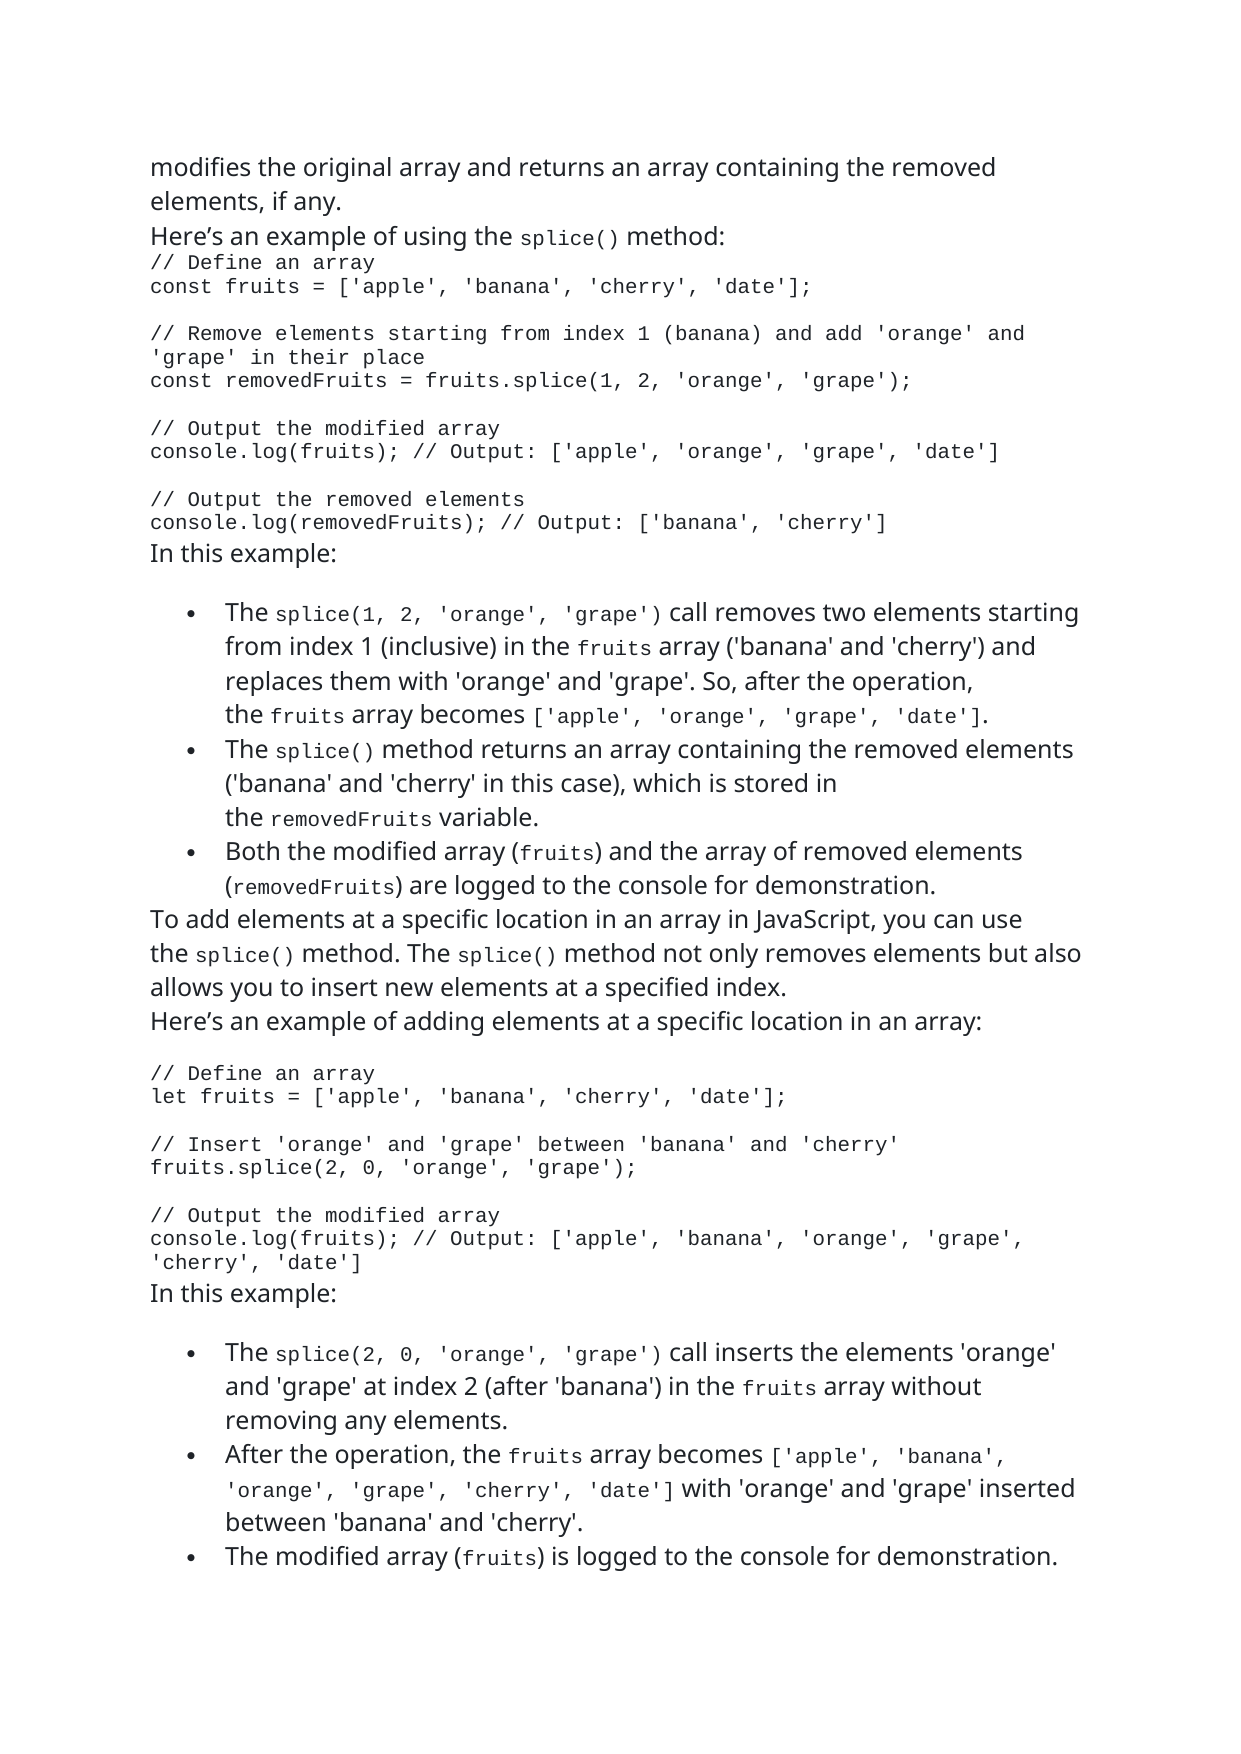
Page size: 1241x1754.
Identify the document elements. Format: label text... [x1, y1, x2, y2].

text In this example: [150, 1276, 1090, 1310]
text let fruits = ['apple', 'banana', 'cherry', 'date']; [150, 1086, 1090, 1110]
list The splice(1, 2, 'orange', 'grape') call removes two elements starting from index 1 (inclusive) in the fruits array ('banana' and 'cherry') and replaces them with 'orange' and 'grape'. So, after the operation, the fruits array becomes ['apple', 'orange', 'grape', 'date']. [187, 595, 1090, 731]
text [150, 150, 1090, 218]
text // Define an array [150, 252, 1090, 276]
text Here’s an example of using the splice() method: [150, 218, 1090, 252]
text // Define an array [150, 1063, 1090, 1086]
list After the operation, the fruits array becomes ['apple', 'banana', 'orange', 'grape', 'cherry', 'date'] with 'orange' and 'grape' inserted between 'banana' and 'cherry'. [187, 1437, 1090, 1539]
text console.log(fruits); // Output: ['apple', 'orange', 'grape', 'date'] [150, 441, 1090, 465]
text console.log(fruits); // Output: ['apple', 'banana', 'orange', 'grape', 'cherry', 'date'] [150, 1228, 1090, 1276]
text // Remove elements starting from index 1 (banana) and add 'orange' and 'grape' in their place [150, 323, 1090, 370]
list The splice() method returns an array containing the removed elements ('banana' and 'cherry' in this case), which is stored in the removedFruits variable. [187, 731, 1090, 833]
list The modified array (fruits) is logged to the console for demonstration. [187, 1539, 1090, 1573]
text // Insert 'orange' and 'grape' between 'banana' and 'cherry' [150, 1134, 1090, 1157]
text To add elements at a specific location in an array in JavaScript, you can use the splice() method. The splice() method not only removes elements but also allows you to insert new elements at a specified index. [150, 902, 1090, 1004]
text fruits.splice(2, 0, 'orange', 'grape'); [150, 1157, 1090, 1181]
text In this example: [150, 536, 1090, 570]
text const removedFruits = fruits.splice(1, 2, 'orange', 'grape'); [150, 370, 1090, 394]
text // Output the modified array [150, 418, 1090, 441]
list Both the modified array (fruits) and the array of removed elements (removedFruits) are logged to the console for demonstration. [187, 833, 1090, 902]
text console.log(removedFruits); // Output: ['banana', 'cherry'] [150, 512, 1090, 536]
text const fruits = ['apple', 'banana', 'cherry', 'date']; [150, 276, 1090, 299]
list The splice(2, 0, 'orange', 'grape') call inserts the elements 'orange' and 'grape' at index 2 (after 'banana') in the fruits array without removing any elements. [187, 1335, 1090, 1437]
text // Output the removed elements [150, 489, 1090, 512]
text Here’s an example of adding elements at a specific location in an array: [150, 1004, 1090, 1038]
text // Output the modified array [150, 1205, 1090, 1228]
